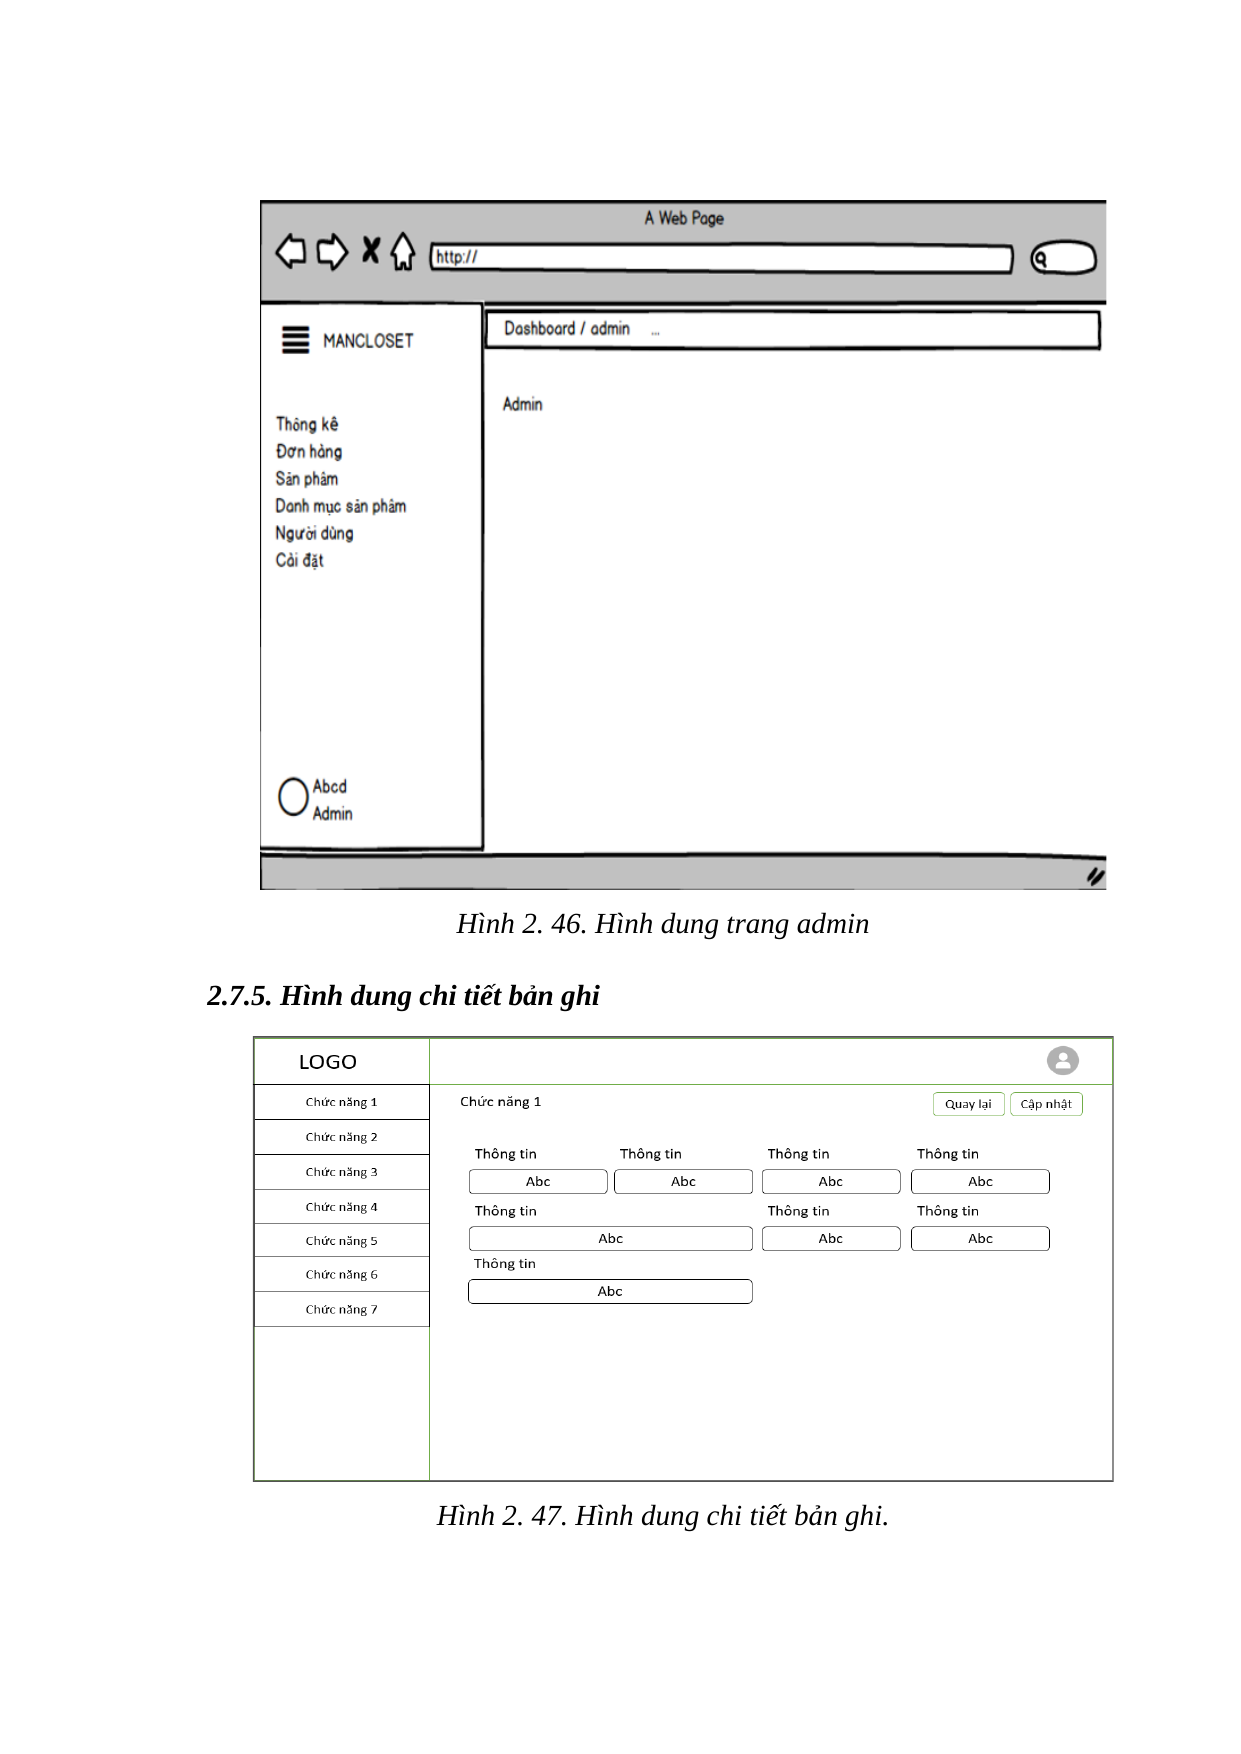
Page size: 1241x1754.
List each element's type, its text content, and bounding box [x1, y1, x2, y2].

picture [252, 1036, 1114, 1482]
subtitle 2.7.5. Hình dung chi tiết bản ghi [207, 978, 1122, 1011]
picture [260, 200, 1107, 890]
text Hình 2. 46. Hình dung trang admin [207, 907, 1122, 940]
text Hình 2. 47. Hình dung chi tiết bản ghi. [207, 1498, 1122, 1531]
